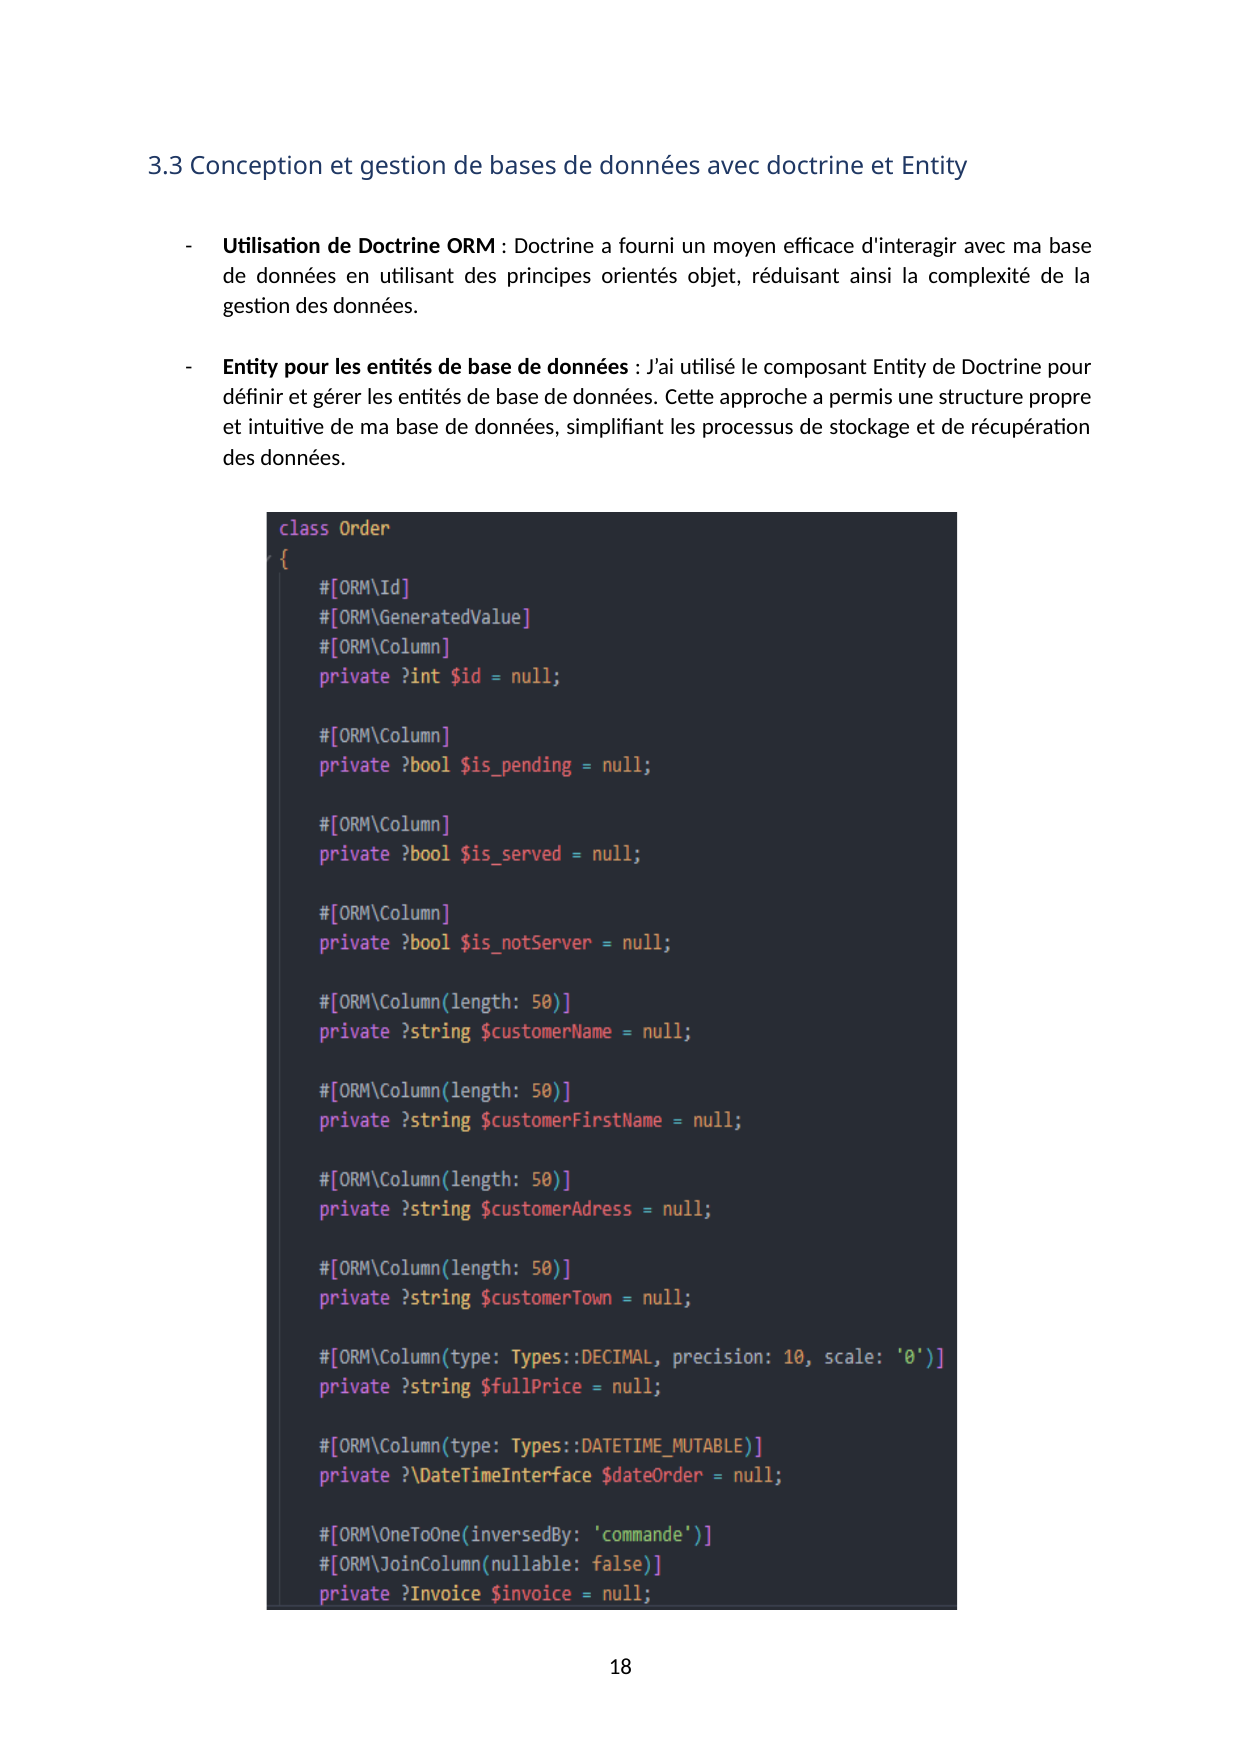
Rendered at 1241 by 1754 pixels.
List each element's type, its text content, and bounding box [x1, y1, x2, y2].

list Utilisation de Doctrine ORM : Doctrine a fourni un moyen efficace d'interagir avec ma base de données en utilisant des principes orientés objet, réduisant ainsi la complexité de la gestion des données. [185, 231, 1093, 320]
picture [266, 512, 958, 1610]
list Entity pour les entités de base de données : J’ai utilisé le composant Entity de Doctrine pour définir et gérer les entités de base de données. Cette approche a permis une structure propre et intuitive de ma base de données, simplifiant les processus de stockage et de récupération des données. [185, 352, 1093, 471]
subtitle 3.3 Conception et gestion de bases de données avec doctrine et Entity [148, 148, 1093, 182]
